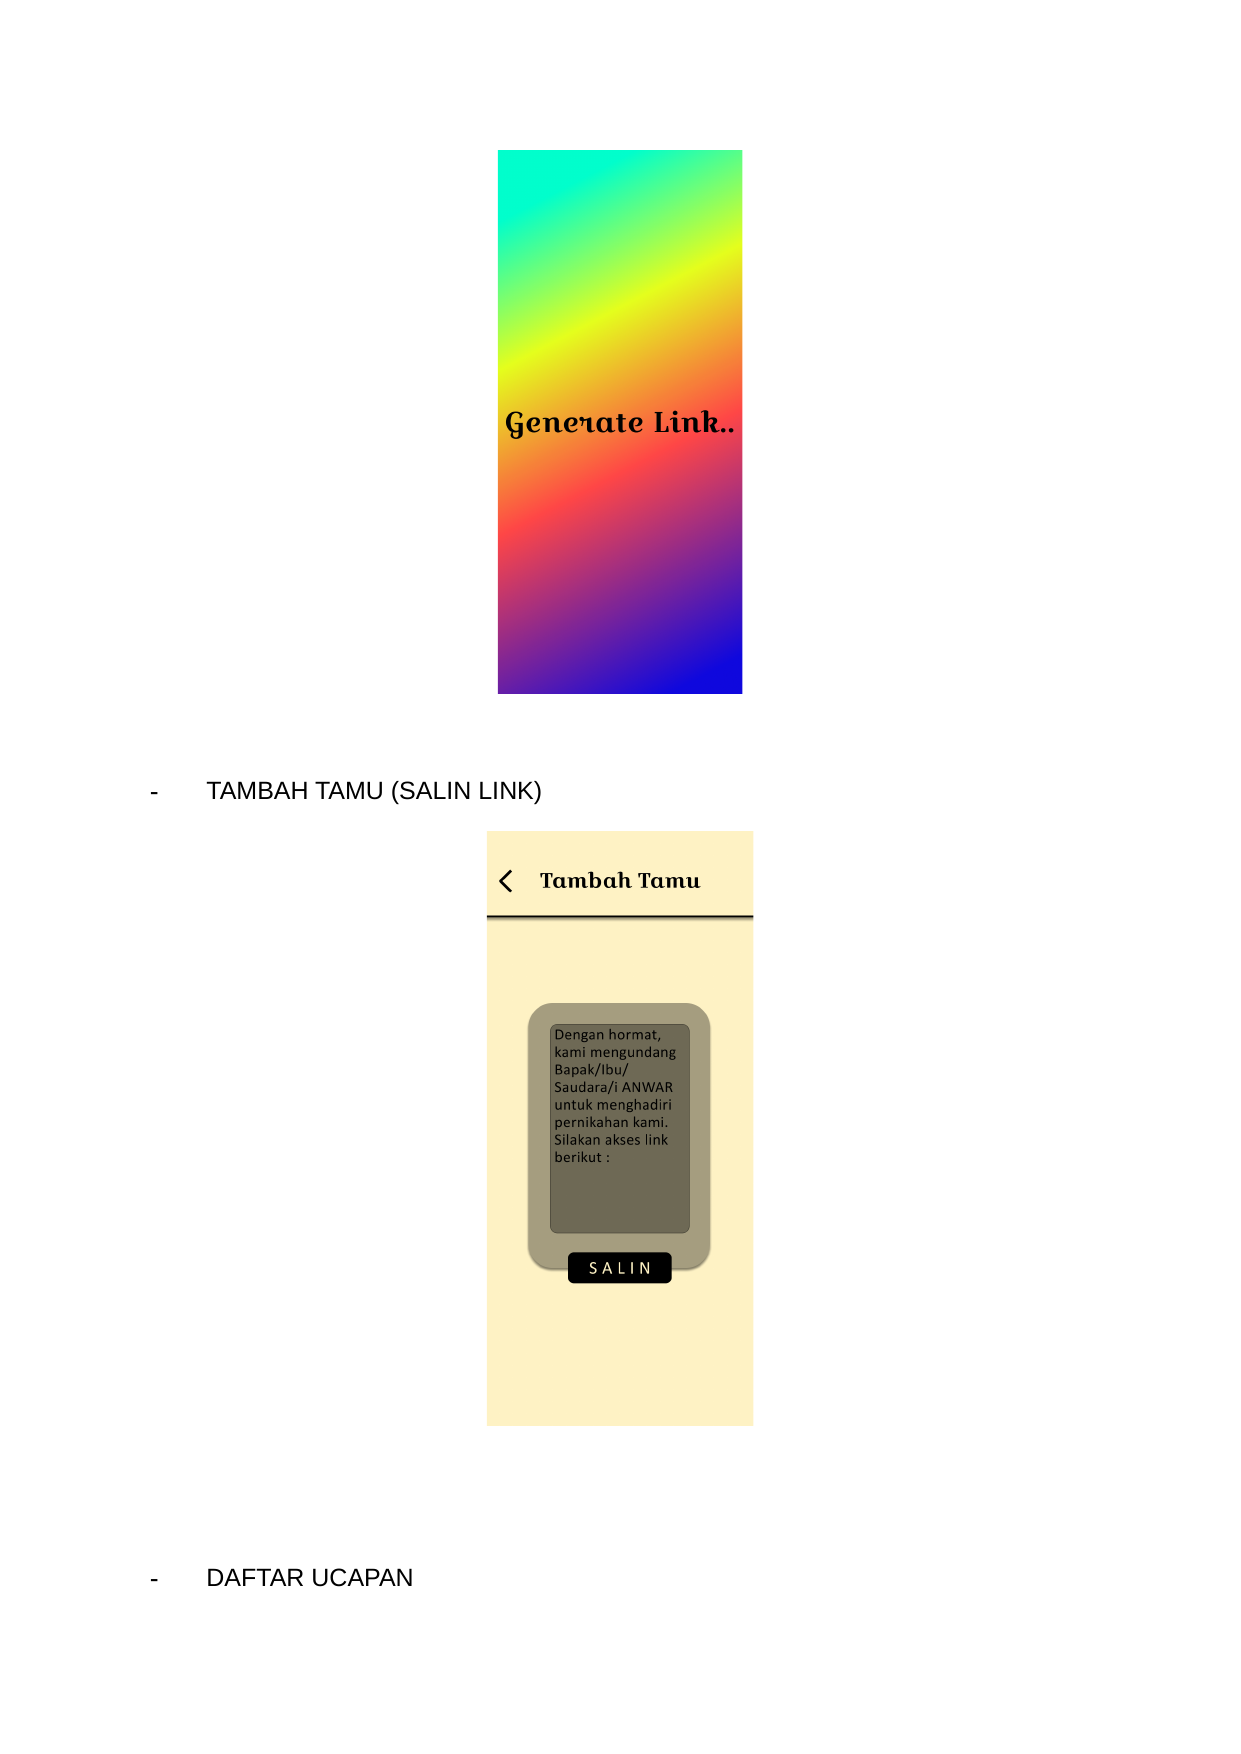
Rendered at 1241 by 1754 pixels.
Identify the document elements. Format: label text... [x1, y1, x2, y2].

picture [497, 150, 743, 694]
list TAMBAH TAMU (SALIN LINK) [150, 776, 1090, 805]
list DAFTAR UCAPAN [150, 1563, 1090, 1592]
picture [486, 831, 754, 1426]
